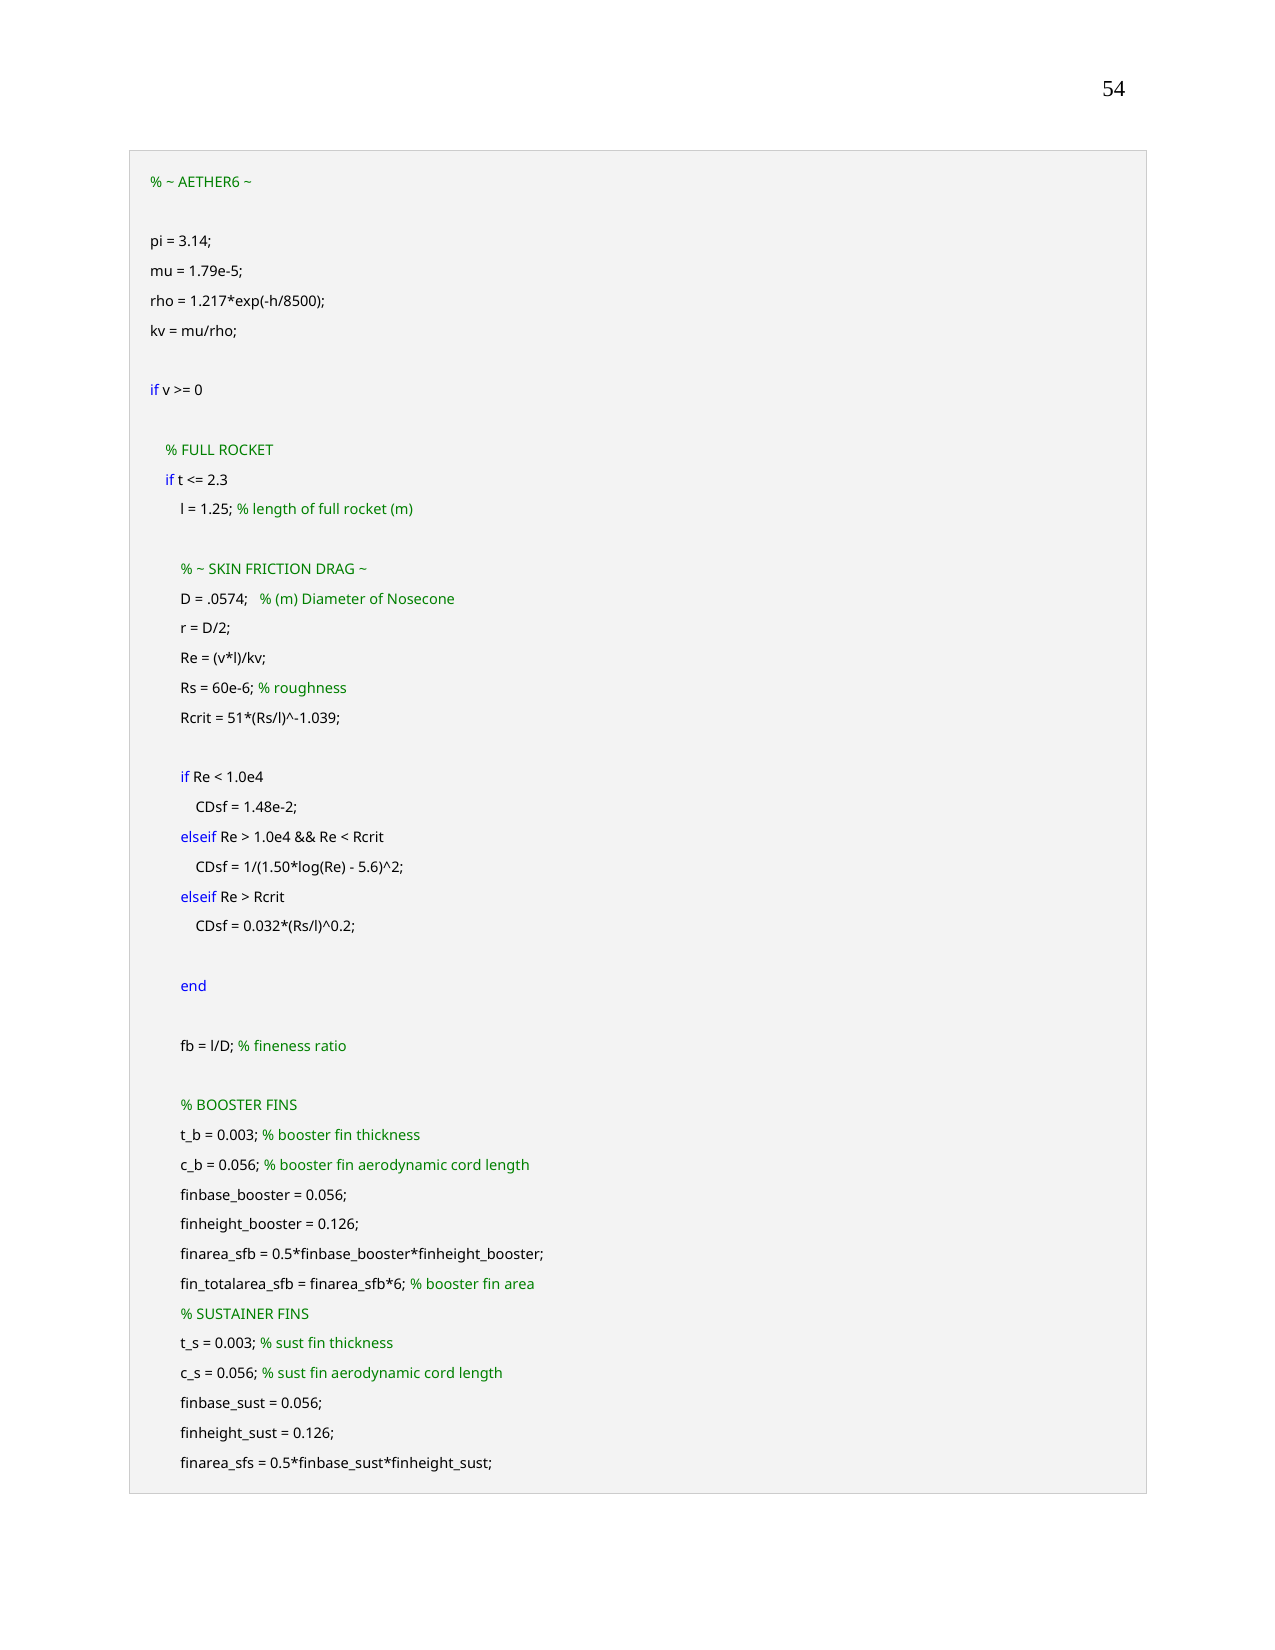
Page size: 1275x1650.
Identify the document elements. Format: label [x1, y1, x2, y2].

text [130, 151, 1146, 1493]
